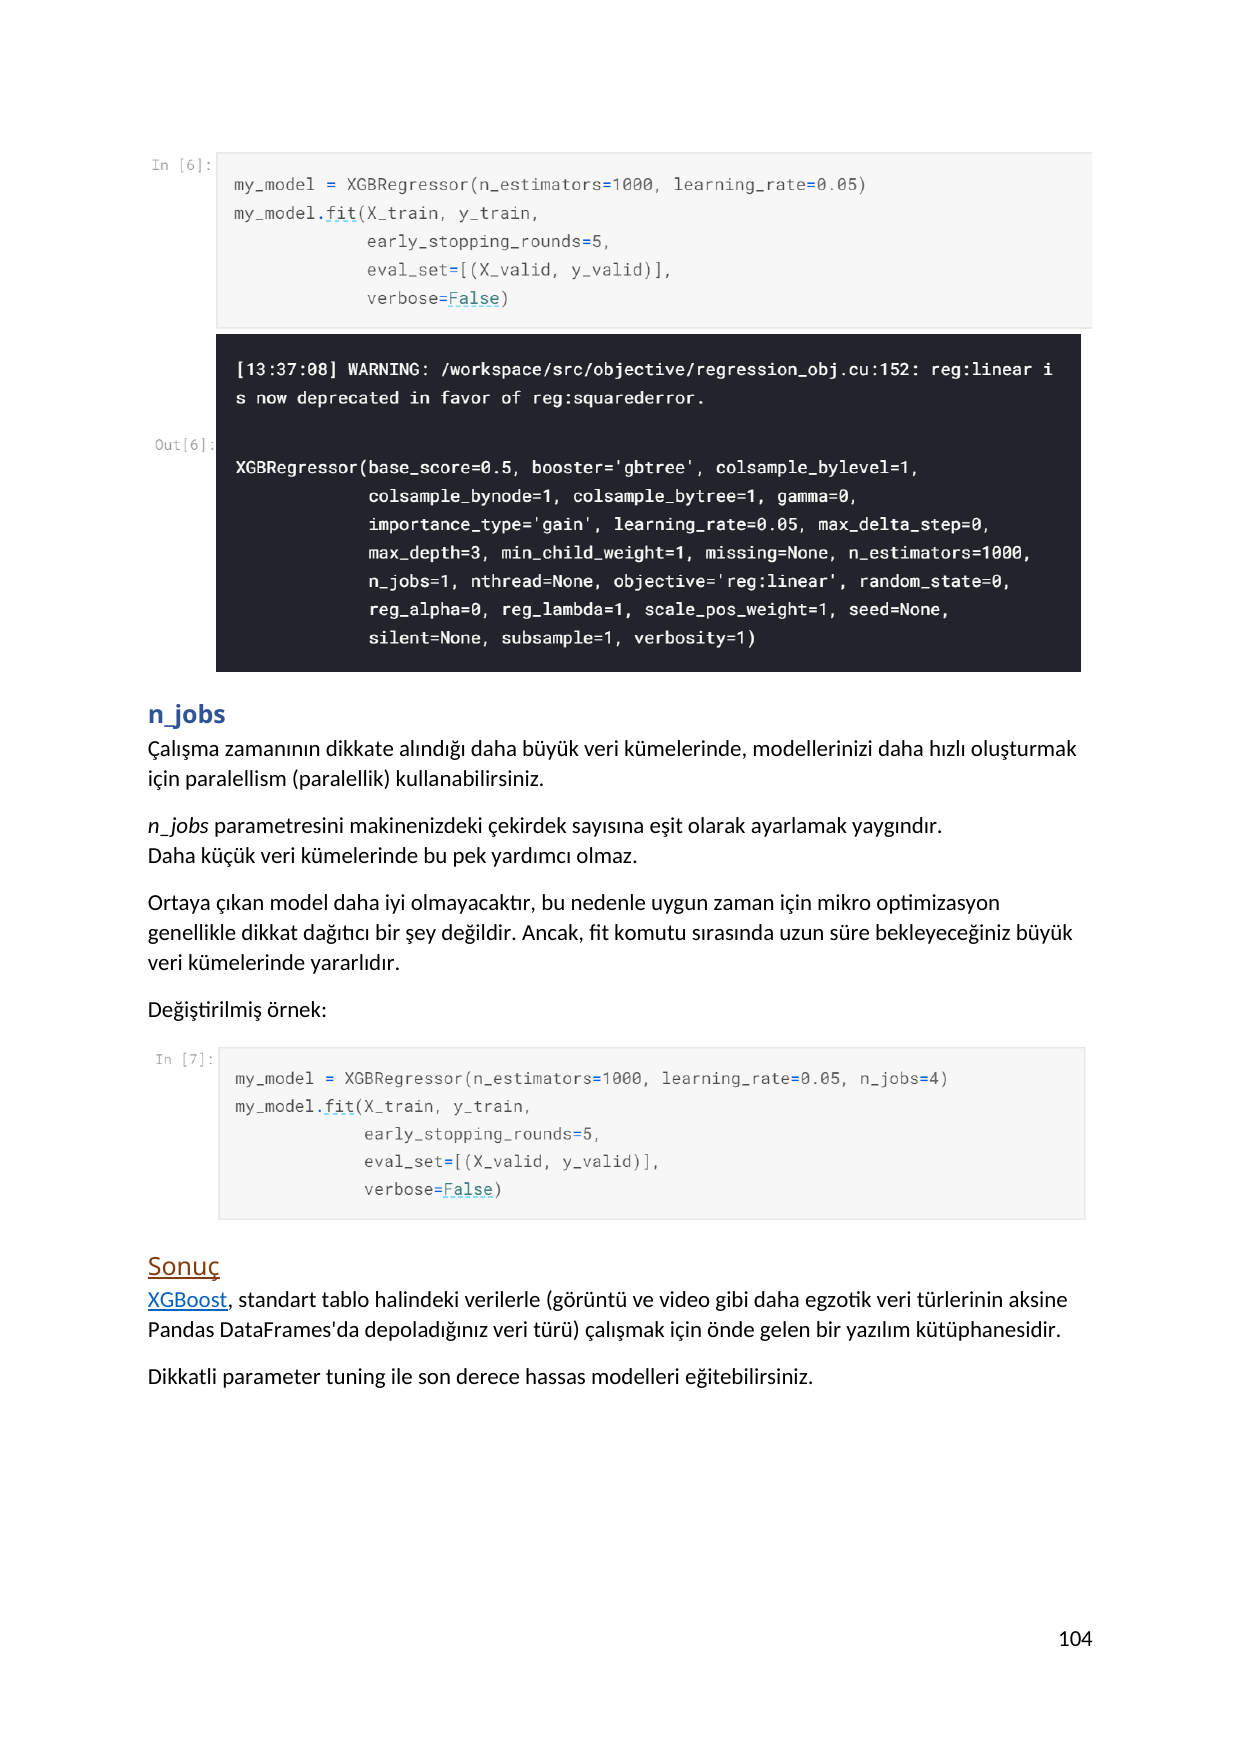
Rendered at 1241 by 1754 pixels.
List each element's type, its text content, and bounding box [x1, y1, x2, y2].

text Dikkatli parameter tuning ile son derece hassas modelleri eğitebilirsiniz. [148, 1362, 1093, 1390]
text n_jobs parametresini makinenizdeki çekirdek sayısına eşit olarak ayarlamak yaygındır. Daha küçük veri kümelerinde bu pek yardımcı olmaz. [148, 811, 1093, 869]
text Değiştirilmiş örnek: [148, 995, 1093, 1023]
subtitle n_jobs [148, 697, 1093, 731]
text Ortaya çıkan model daha iyi olmayacaktır, bu nedenle uygun zaman için mikro optimizasyon genellikle dikkat dağıtıcı bir şey değildir. Ancak, fit komutu sırasında uzun süre bekleyeceğiniz büyük veri kümelerinde yararlıdır. [148, 888, 1093, 976]
picture [147, 1042, 1093, 1230]
text XGBoost, standart tablo halindeki verilerle (görüntü ve video gibi daha egzotik veri türlerinin aksine Pandas DataFrames'da depoladığınız veri türü) çalışmak için önde gelen bir yazılım kütüphanesidir. [148, 1285, 1093, 1343]
subtitle Sonuç [148, 1248, 1093, 1283]
picture [147, 147, 1093, 678]
text Çalışma zamanının dikkate alındığı daha büyük veri kümelerinde, modellerinizi daha hızlı oluşturmak için paralellism (paralellik) kullanabilirsiniz. [148, 734, 1093, 792]
